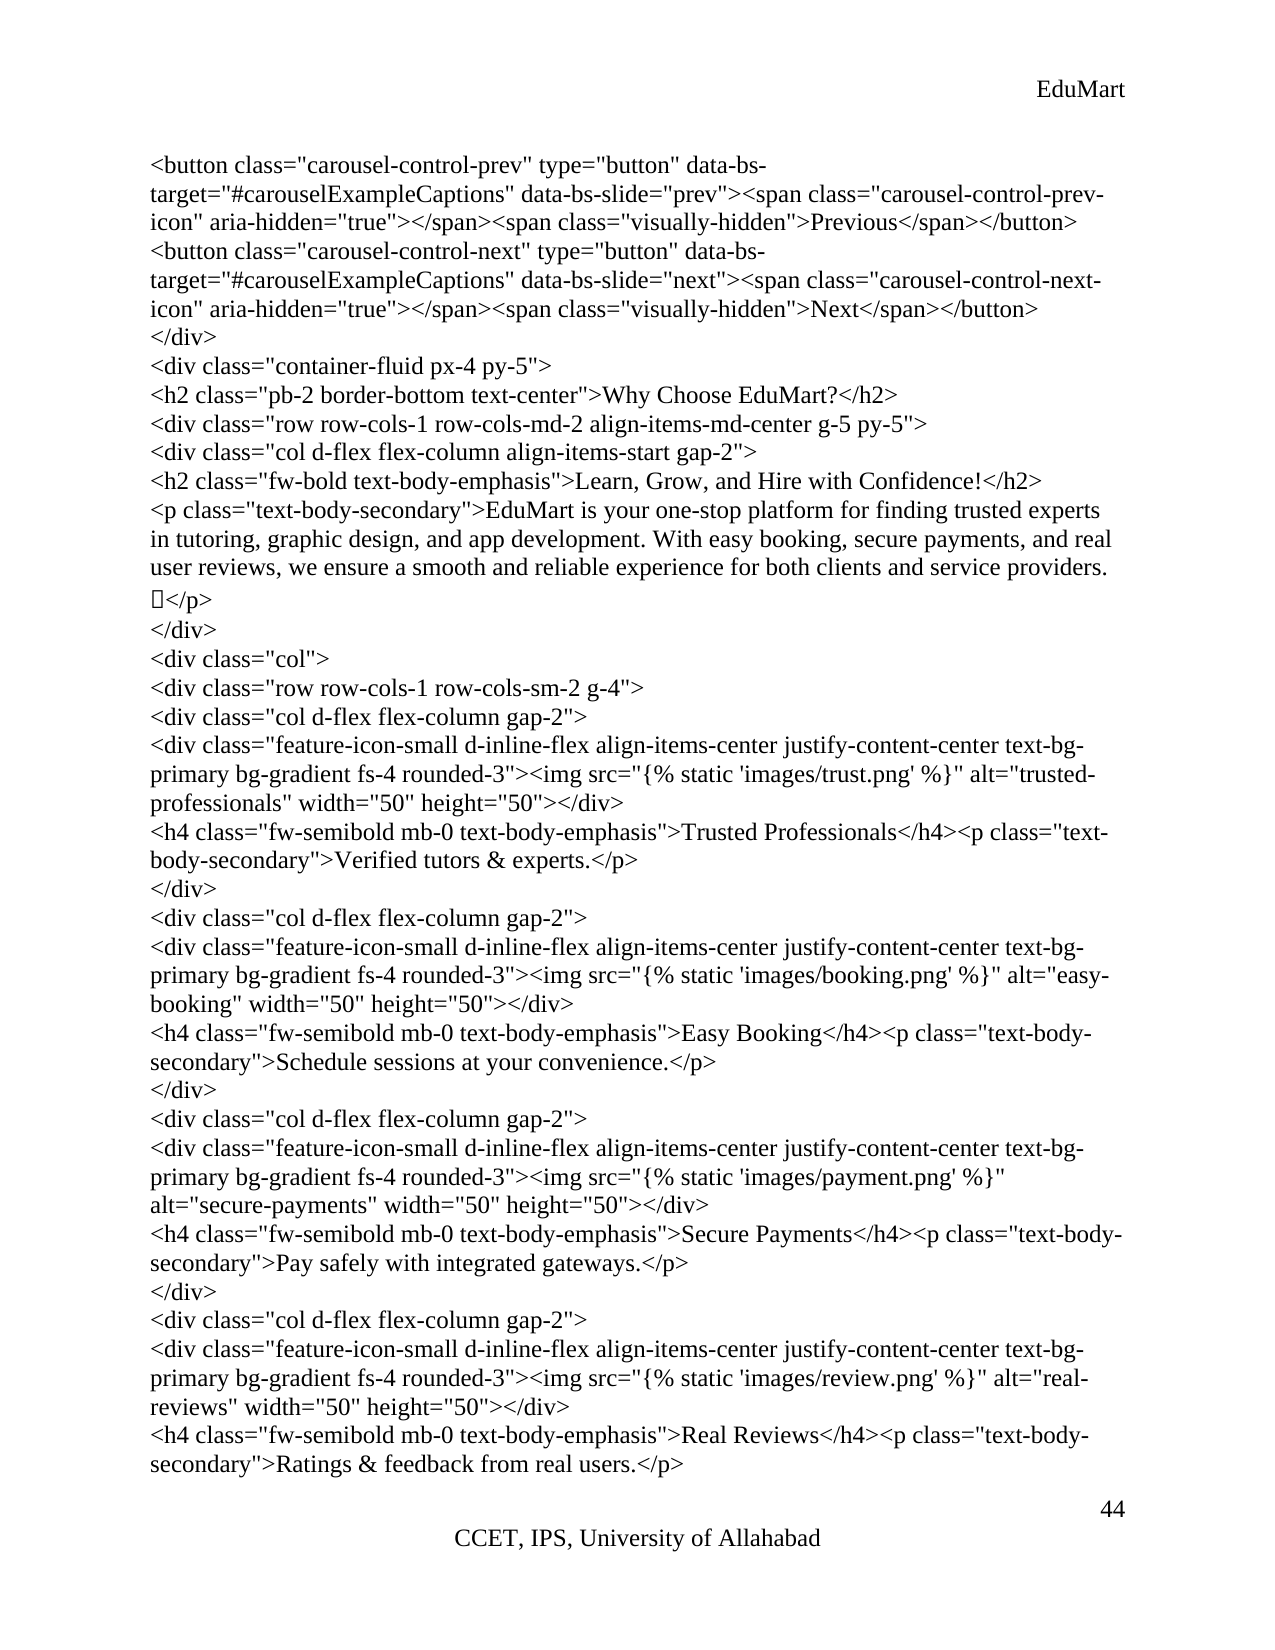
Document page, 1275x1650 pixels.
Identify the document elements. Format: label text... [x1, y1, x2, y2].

text </div> [150, 1277, 1125, 1305]
text <h4 class="fw-semibold mb-0 text-body-emphasis">Real Reviews</h4><p class="text-body-secondary">Ratings & feedback from real users.</p> [150, 1420, 1125, 1478]
text <div class="row row-cols-1 row-cols-sm-2 g-4"> [150, 673, 1125, 702]
text <div class="col d-flex flex-column gap-2"> [150, 702, 1125, 730]
text <h4 class="fw-semibold mb-0 text-body-emphasis">Secure Payments</h4><p class="text-body-secondary">Pay safely with integrated gateways.</p> [150, 1219, 1125, 1277]
text <p class="text-body-secondary">EduMart is your one-stop platform for finding trusted experts in tutoring, graphic design, and app development. With easy booking, secure payments, and real user reviews, we ensure a smooth and reliable experience for both clients and service providers. 🚀</p> [150, 495, 1125, 615]
text <div class="col d-flex flex-column align-items-start gap-2"> [150, 437, 1125, 466]
text </div> [150, 615, 1125, 644]
text <div class="feature-icon-small d-inline-flex align-items-center justify-content-center text-bg-primary bg-gradient fs-4 rounded-3"><img src="{% static 'images/payment.png' %}" alt="secure-payments" width="50" height="50"></div> [150, 1133, 1125, 1219]
text <div class="feature-icon-small d-inline-flex align-items-center justify-content-center text-bg-primary bg-gradient fs-4 rounded-3"><img src="{% static 'images/trust.png' %}" alt="trusted-professionals" width="50" height="50"></div> [150, 730, 1125, 817]
text <h4 class="fw-semibold mb-0 text-body-emphasis">Easy Booking</h4><p class="text-body-secondary">Schedule sessions at your convenience.</p> [150, 1018, 1125, 1075]
text </div> [150, 1075, 1125, 1104]
text <div class="row row-cols-1 row-cols-md-2 align-items-md-center g-5 py-5"> [150, 409, 1125, 437]
text <div class="feature-icon-small d-inline-flex align-items-center justify-content-center text-bg-primary bg-gradient fs-4 rounded-3"><img src="{% static 'images/review.png' %}" alt="real-reviews" width="50" height="50"></div> [150, 1334, 1125, 1420]
text <h2 class="fw-bold text-body-emphasis">Learn, Grow, and Hire with Confidence!</h2> [150, 466, 1125, 495]
text <button class="carousel-control-prev" type="button" data-bs-target="#carouselExampleCaptions" data-bs-slide="prev"><span class="carousel-control-prev-icon" aria-hidden="true"></span><span class="visually-hidden">Previous</span></button> [150, 150, 1125, 236]
text <div class="col d-flex flex-column gap-2"> [150, 1305, 1125, 1334]
text <div class="container-fluid px-4 py-5"> [150, 351, 1125, 380]
text <div class="col d-flex flex-column gap-2"> [150, 1104, 1125, 1133]
text <div class="col d-flex flex-column gap-2"> [150, 903, 1125, 932]
text <h2 class="pb-2 border-bottom text-center">Why Choose EduMart?</h2> [150, 380, 1125, 409]
text <div class="feature-icon-small d-inline-flex align-items-center justify-content-center text-bg-primary bg-gradient fs-4 rounded-3"><img src="{% static 'images/booking.png' %}" alt="easy-booking" width="50" height="50"></div> [150, 932, 1125, 1018]
text <h4 class="fw-semibold mb-0 text-body-emphasis">Trusted Professionals</h4><p class="text-body-secondary">Verified tutors & experts.</p> [150, 817, 1125, 874]
text </div> [150, 874, 1125, 903]
text <button class="carousel-control-next" type="button" data-bs-target="#carouselExampleCaptions" data-bs-slide="next"><span class="carousel-control-next-icon" aria-hidden="true"></span><span class="visually-hidden">Next</span></button> [150, 236, 1125, 322]
text <div class="col"> [150, 644, 1125, 673]
text </div> [150, 322, 1125, 351]
